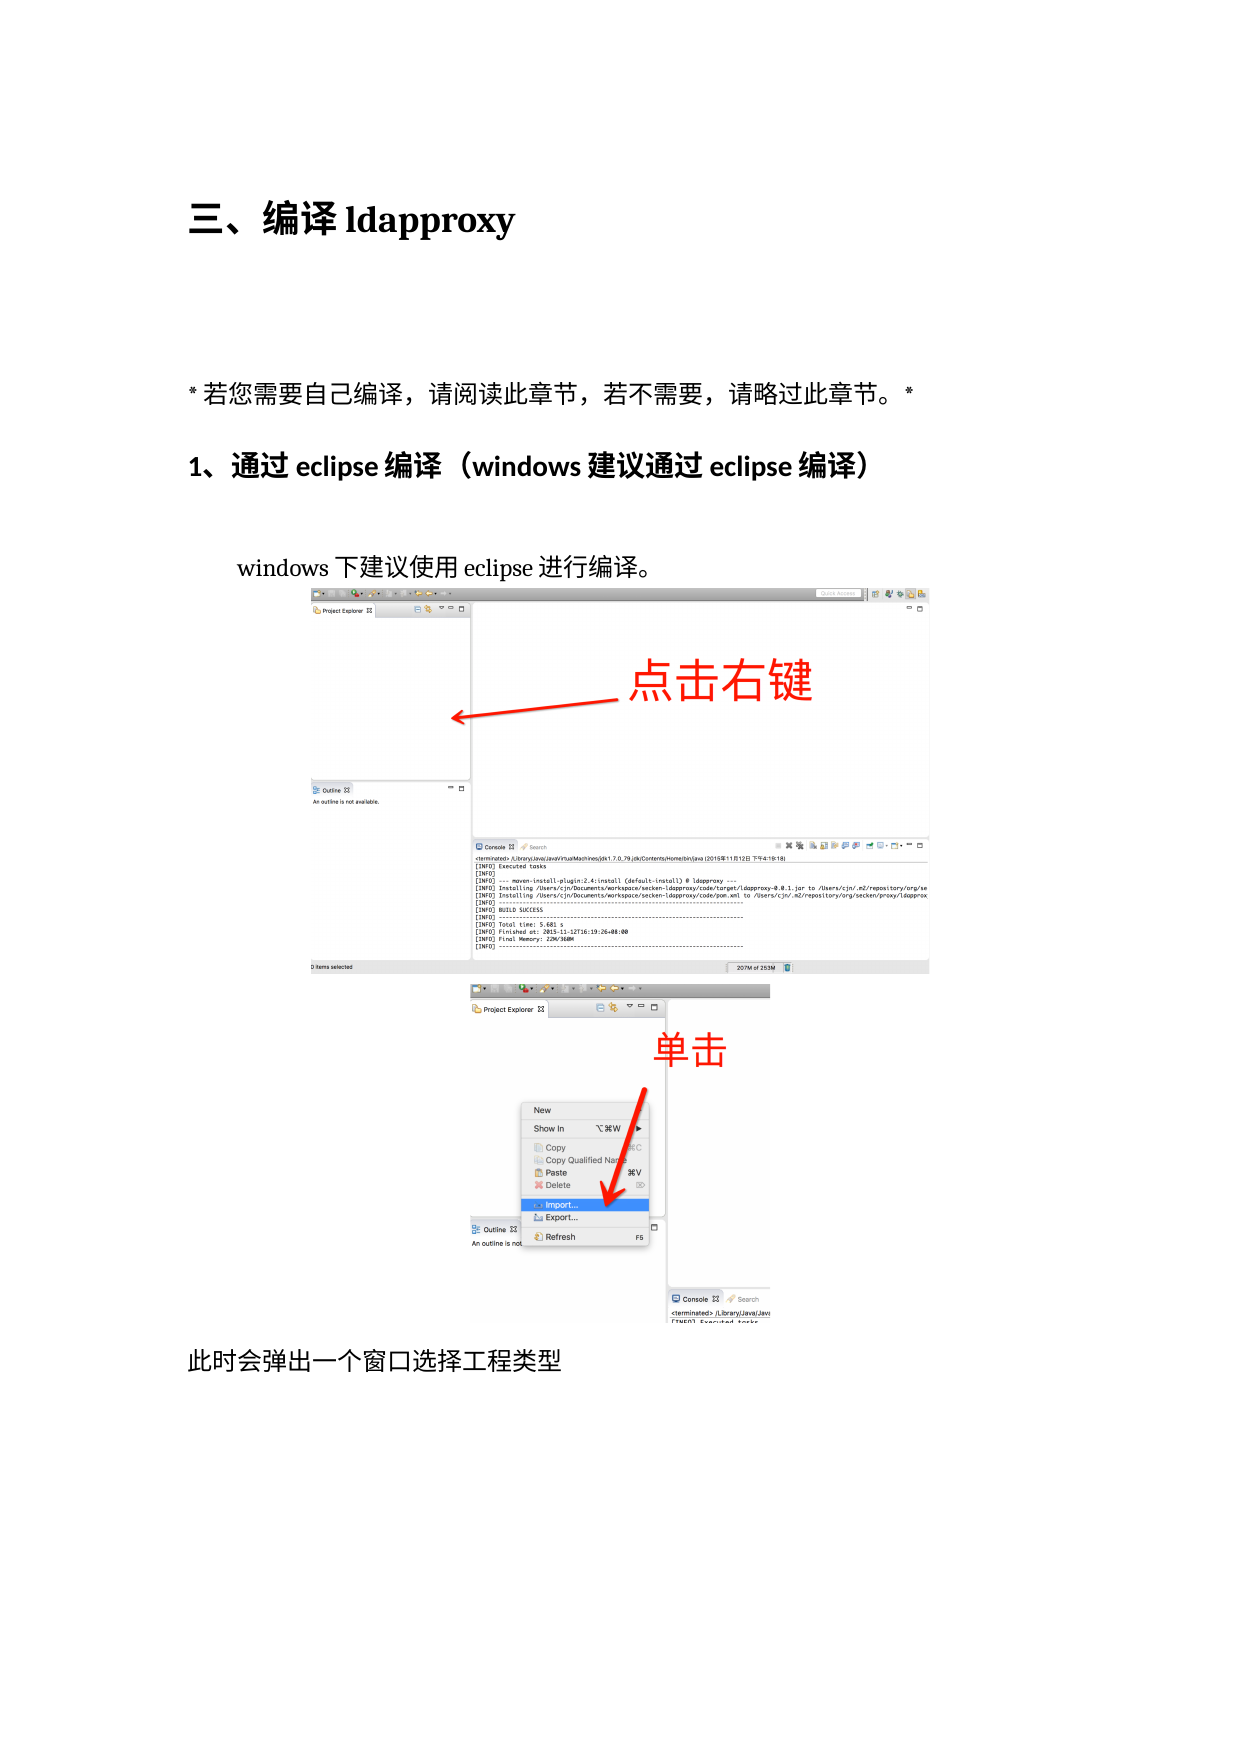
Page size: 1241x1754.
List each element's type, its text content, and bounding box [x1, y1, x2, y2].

picture [311, 588, 930, 974]
text windows下建议使用eclipse进行编译。 [187, 544, 1053, 588]
text * 若您需要自己编译，请阅读此章节，若不需要，请略过此章节。* [187, 371, 1053, 415]
subtitle 三、编译ldapproxy [187, 172, 1053, 260]
picture [470, 984, 771, 1323]
subtitle 1、通过eclipse编译（windows建议通过eclipse编译） [187, 442, 1053, 486]
text 此时会弹出一个窗口选择工程类型 [187, 1337, 1053, 1381]
